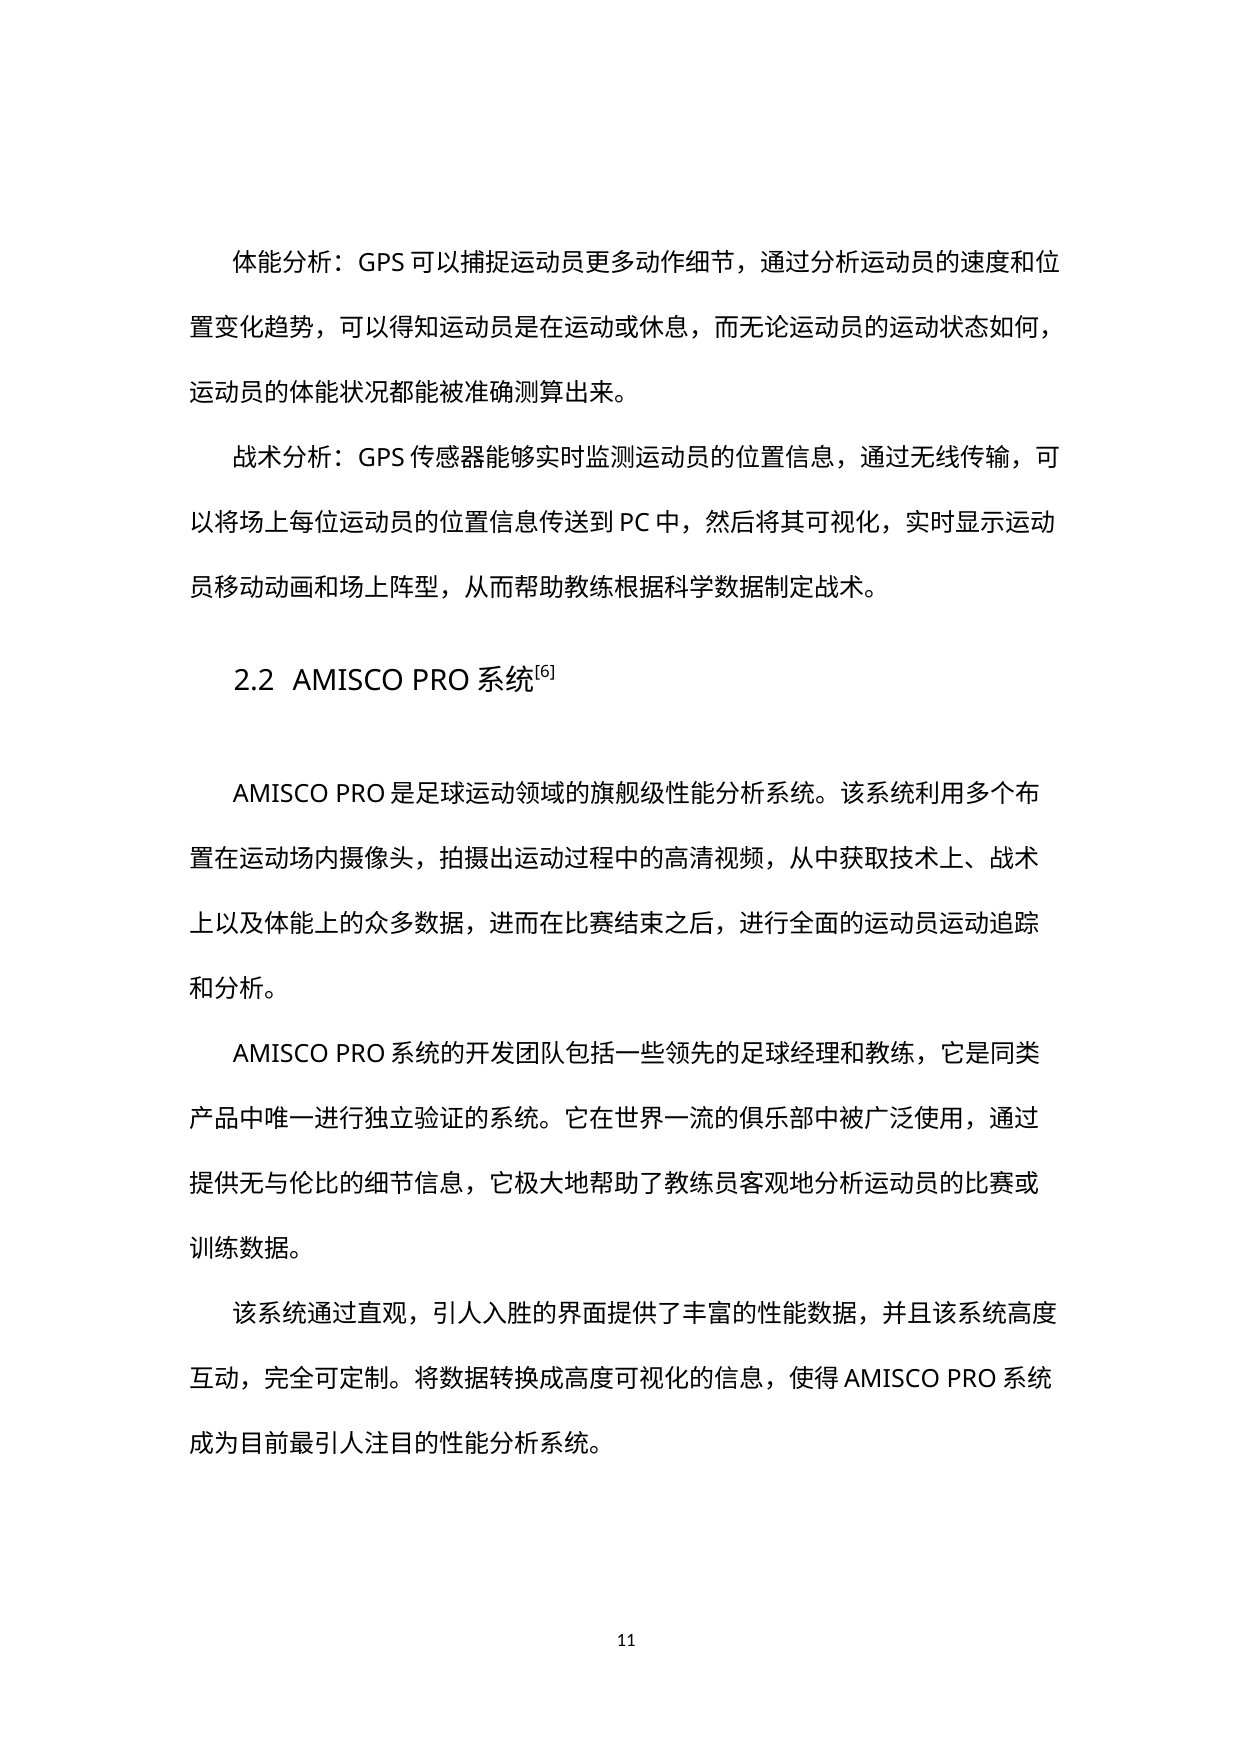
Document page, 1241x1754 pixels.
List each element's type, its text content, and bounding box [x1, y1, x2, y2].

text 体能分析：GPS可以捕捉运动员更多动作细节，通过分析运动员的速度和位置变化趋势，可以得知运动员是在运动或休息，而无论运动员的运动状态如何，运动员的体能状况都能被准确测算出来。 [189, 228, 1063, 423]
text AMISCO PRO系统的开发团队包括一些领先的足球经理和教练，它是同类产品中唯一进行独立验证的系统。它在世界一流的俱乐部中被广泛使用，通过提供无与伦比的细节信息，它极大地帮助了教练员客观地分析运动员的比赛或训练数据。 [189, 1019, 1063, 1279]
text 战术分析：GPS传感器能够实时监测运动员的位置信息，通过无线传输，可以将场上每位运动员的位置信息传送到PC中，然后将其可视化，实时显示运动员移动动画和场上阵型，从而帮助教练根据科学数据制定战术。 [189, 423, 1063, 618]
text 该系统通过直观，引人入胜的界面提供了丰富的性能数据，并且该系统高度互动，完全可定制。将数据转换成高度可视化的信息，使得AMISCO PRO系统成为目前最引人注目的性能分析系统。 [189, 1279, 1063, 1474]
text AMISCO PRO是足球运动领域的旗舰级性能分析系统。该系统利用多个布置在运动场内摄像头，拍摄出运动过程中的高清视频，从中获取技术上、战术上以及体能上的众多数据，进而在比赛结束之后，进行全面的运动员运动追踪和分析。 [189, 759, 1063, 1019]
subtitle AMISCO PRO系统[6] [233, 646, 1063, 711]
